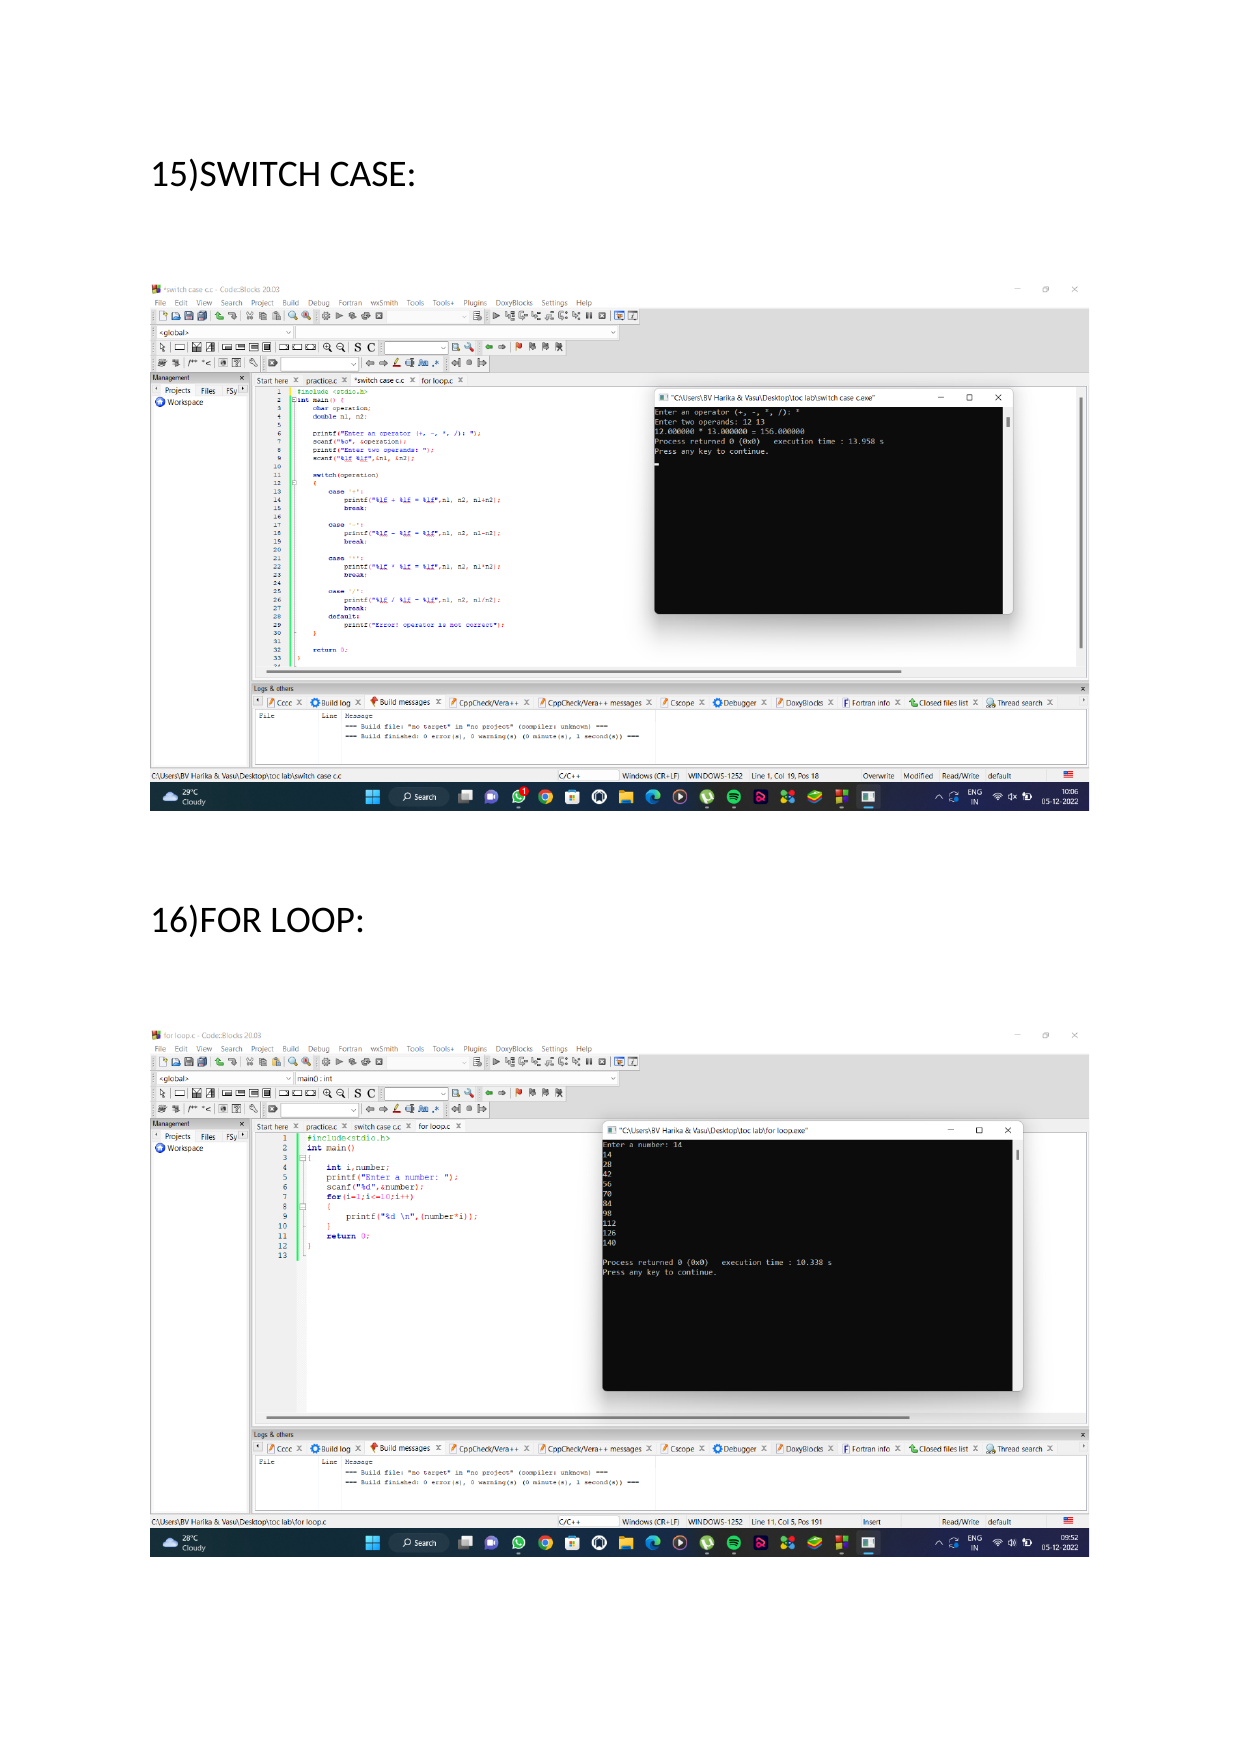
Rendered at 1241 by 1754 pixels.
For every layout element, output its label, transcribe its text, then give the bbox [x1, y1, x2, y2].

text 15)SWITCH CASE: [150, 150, 1090, 196]
picture [150, 282, 1090, 811]
picture [150, 1028, 1090, 1557]
text 16)FOR LOOP: [150, 896, 1090, 942]
